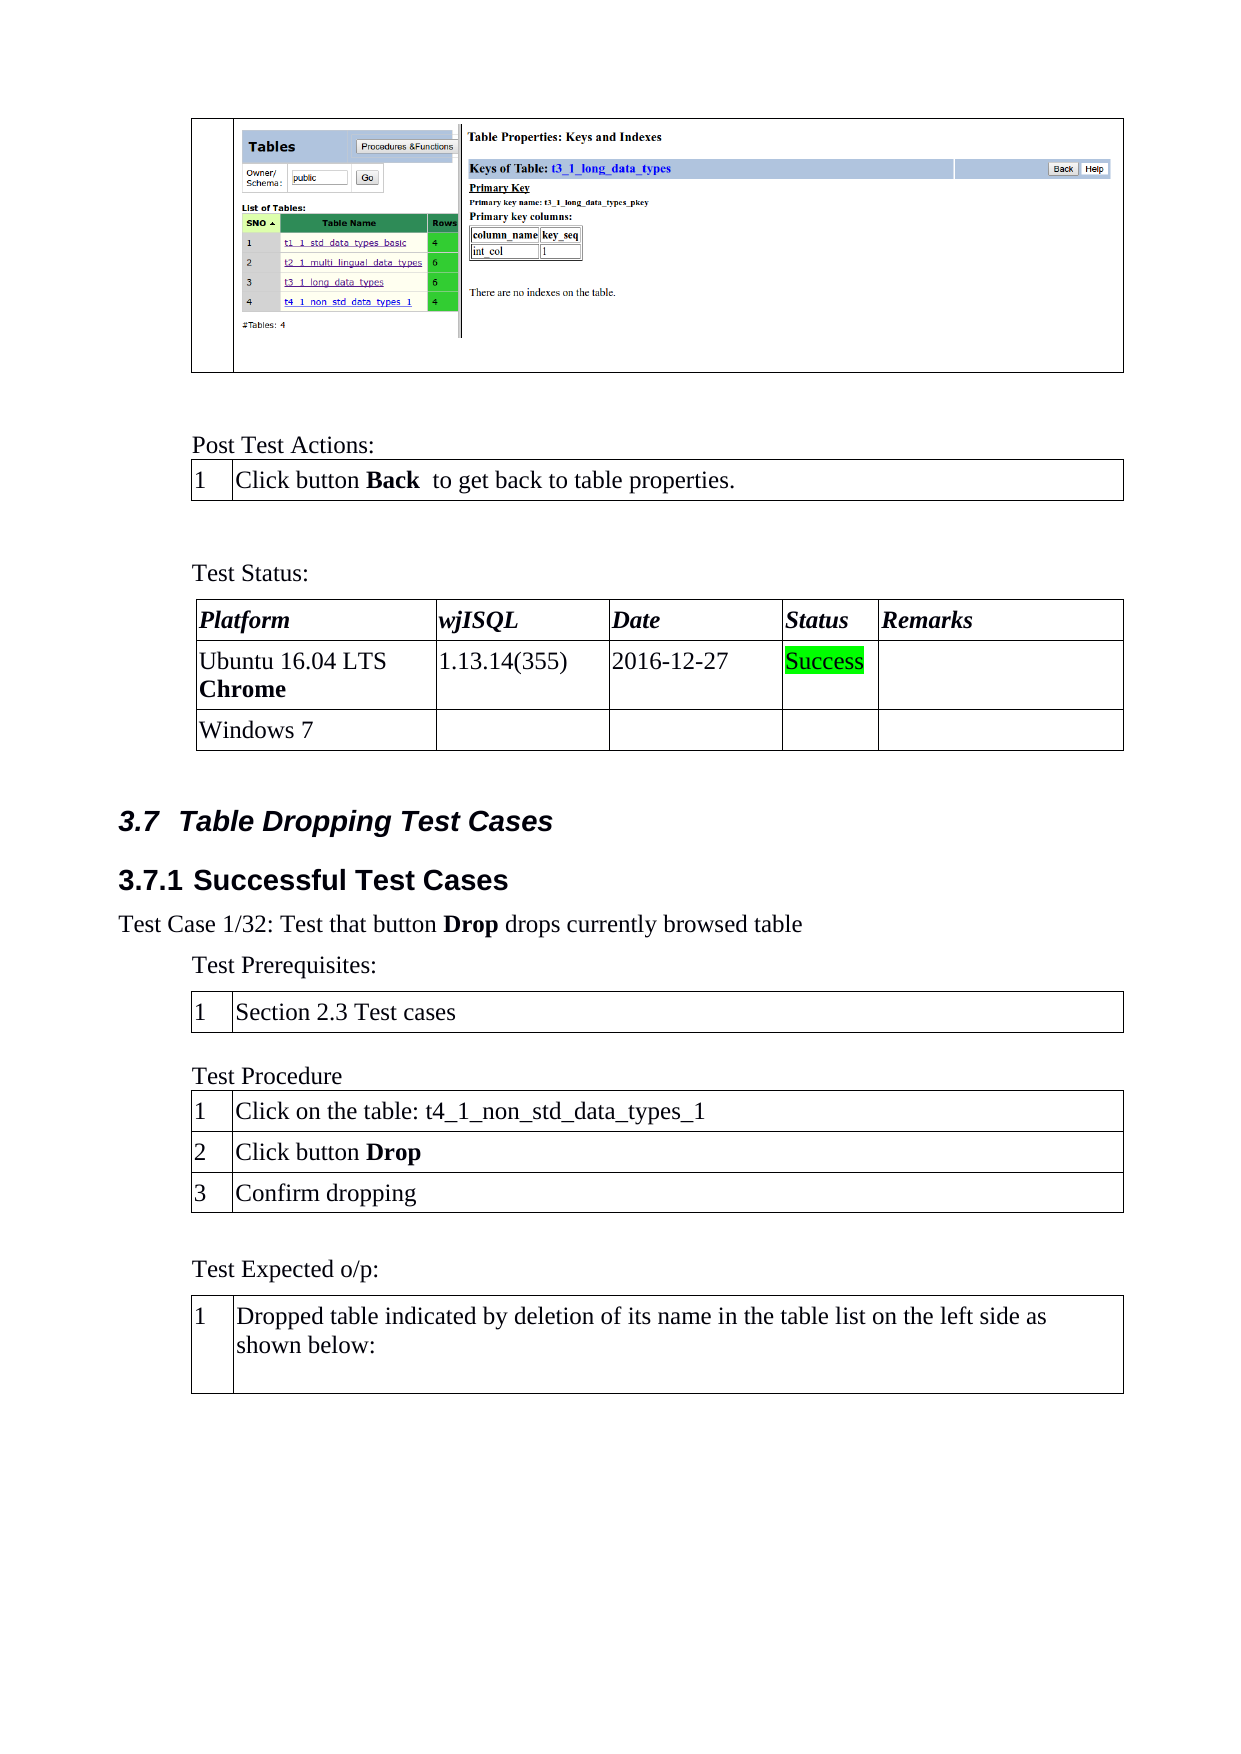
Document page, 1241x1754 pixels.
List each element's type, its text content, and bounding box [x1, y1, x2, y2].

subtitle Table Dropping Test Cases [118, 804, 1122, 838]
table_cell [879, 641, 1123, 709]
table_cell Windows 7 [197, 710, 436, 750]
picture [236, 124, 1117, 338]
table_header Status [783, 600, 878, 639]
table_header Section 2.3 Test cases [233, 992, 1123, 1032]
text Test Procedure [118, 1061, 1122, 1090]
table_header Click button Back to get back to table properties. [233, 460, 1123, 499]
table_header Click on the table: t4_1_non_std_data_types_1 [233, 1091, 1123, 1131]
table_header Platform [197, 600, 436, 639]
table_header 1 [192, 119, 233, 372]
table_cell 2016-12-27 [610, 641, 782, 709]
table_cell Confirm dropping [233, 1173, 1123, 1212]
text Test Prerequisites: [118, 950, 1122, 979]
table_cell [879, 710, 1123, 750]
table_cell 3 [192, 1173, 232, 1212]
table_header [234, 119, 1123, 372]
table_cell Ubuntu 16.04 LTS Chrome [197, 641, 436, 709]
table_cell [783, 710, 878, 750]
table_header 1 [192, 1296, 233, 1393]
table_cell [610, 710, 782, 750]
table_header 1 [192, 460, 232, 499]
table_cell Success [783, 641, 878, 709]
subtitle Successful Test Cases [118, 863, 1122, 896]
table_cell 2 [192, 1132, 232, 1171]
text Post Test Actions: [118, 430, 1122, 459]
table_header 1 [192, 992, 232, 1032]
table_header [234, 1296, 1123, 1393]
table_header 1 [192, 1091, 232, 1131]
text Test Case 1/32: Test that button Drop drops currently browsed table [118, 909, 1122, 937]
table_header wjISQL [437, 600, 609, 639]
table_header Remarks [879, 600, 1123, 639]
text Test Expected o/p: [118, 1254, 1122, 1283]
table_cell [437, 710, 609, 750]
table_cell 1.13.14(355) [437, 641, 609, 709]
text Test Status: [118, 558, 1122, 586]
table_cell Click button Drop [233, 1132, 1123, 1171]
table_header Date [610, 600, 782, 639]
